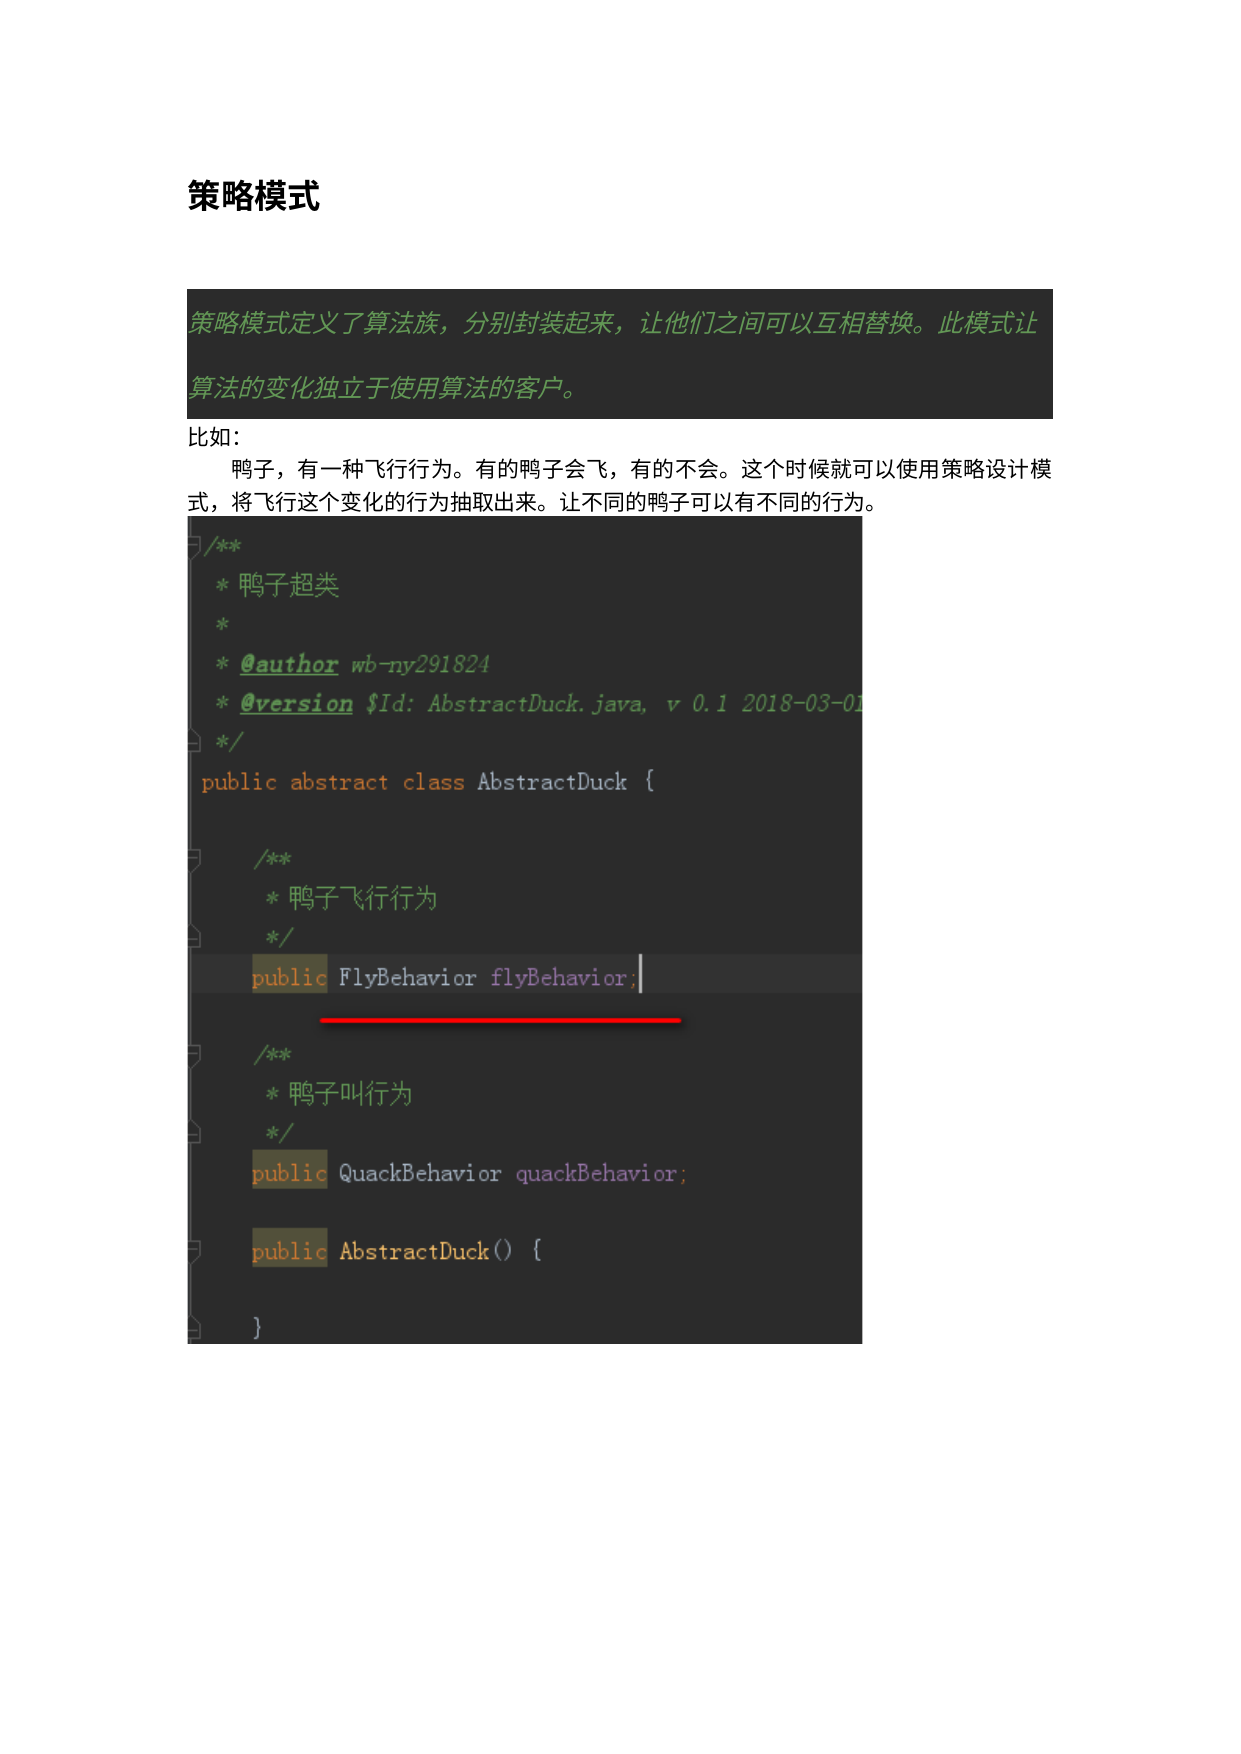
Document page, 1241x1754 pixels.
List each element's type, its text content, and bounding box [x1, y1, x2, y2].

picture [187, 516, 863, 1344]
text 比如： [187, 419, 1053, 452]
subtitle 策略模式 [187, 162, 1053, 227]
text 鸭子，有一种飞行行为。有的鸭子会飞，有的不会。这个时候就可以使用策略设计模式，将飞行这个变化的行为抽取出来。让不同的鸭子可以有不同的行为。 [187, 452, 1053, 517]
text 策略模式定义了算法族，分别封装起来，让他们之间可以互相替换。此模式让算法的变化独立于使用算法的客户。 [187, 289, 1053, 419]
